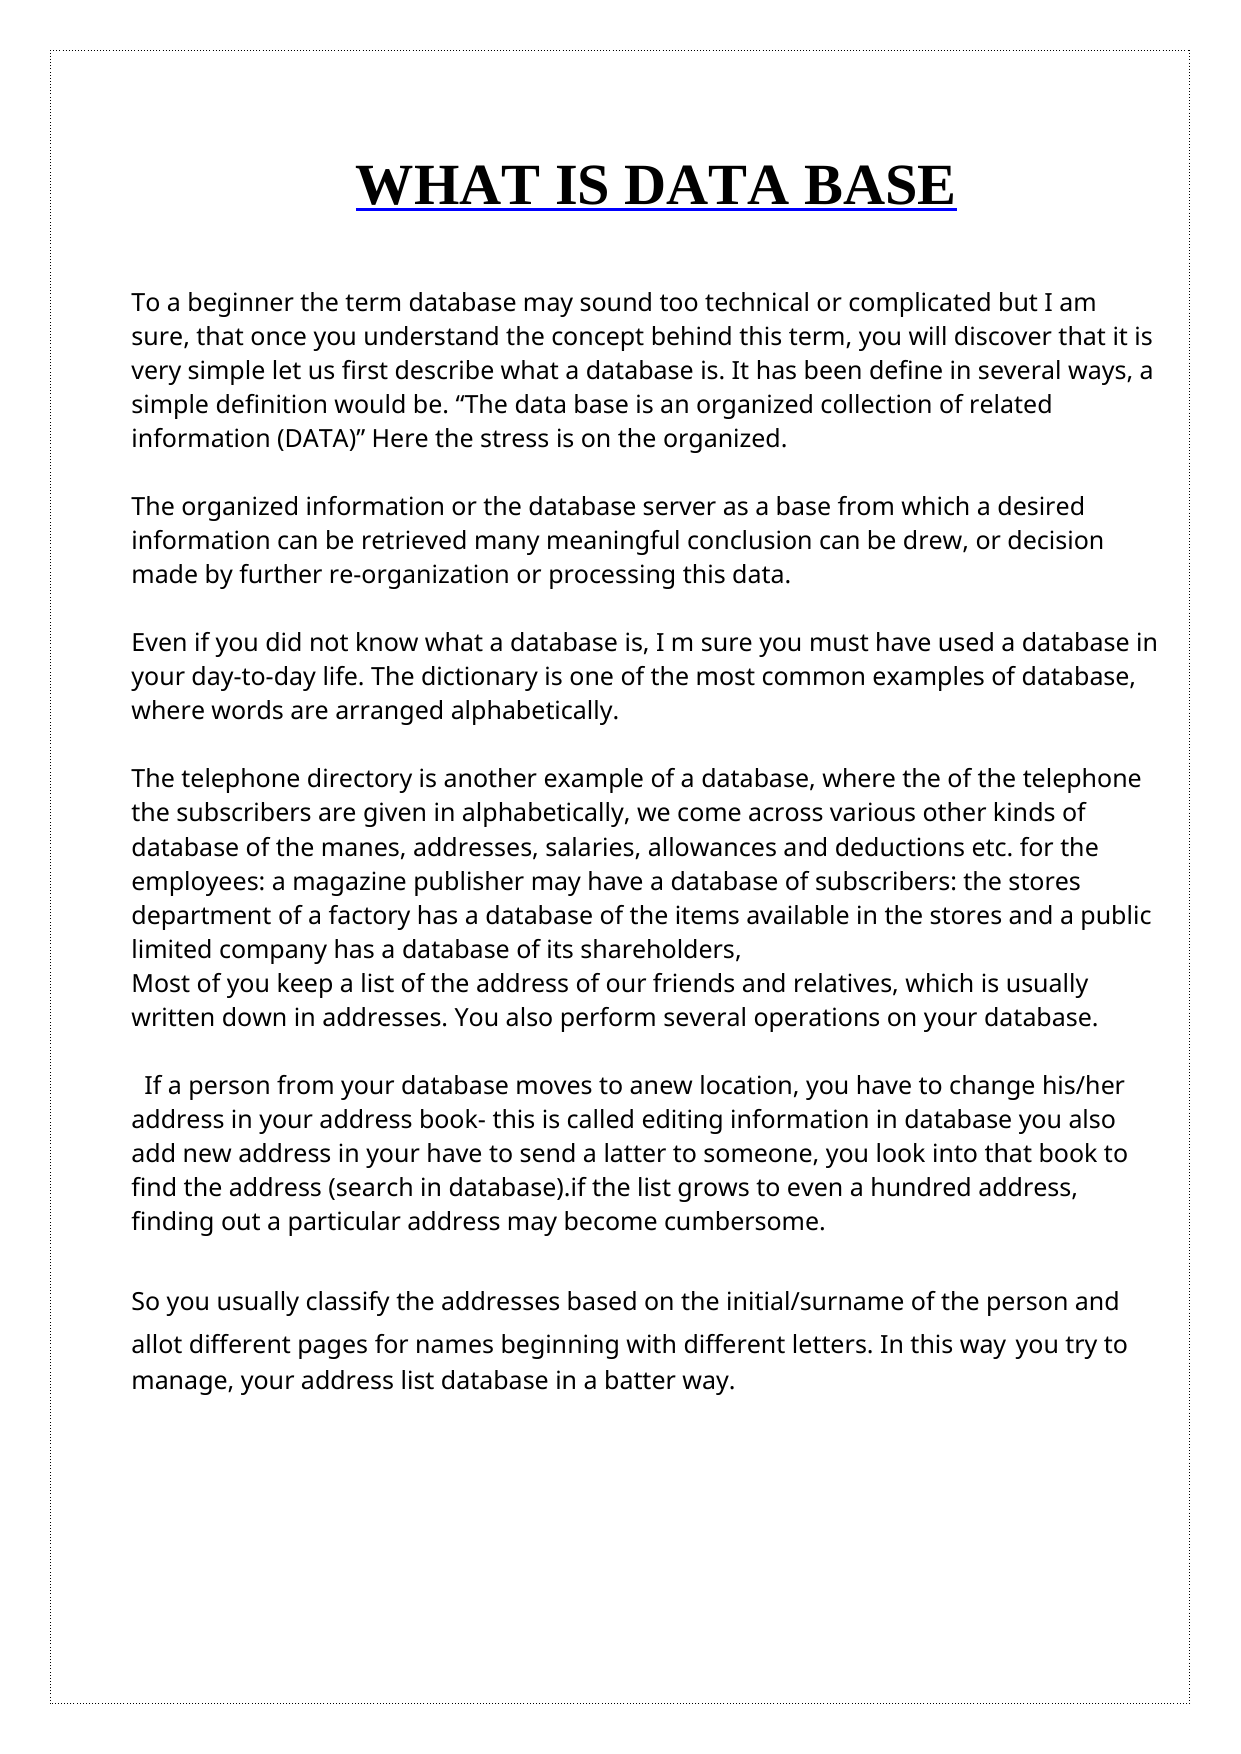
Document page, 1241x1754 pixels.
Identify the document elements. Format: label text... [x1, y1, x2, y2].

text WHAT IS DATA BASE [150, 150, 1162, 217]
text So you usually classify the addresses based on the initial/surname of the person and allot different pages for names beginning with different letters. In this way you try to manage, your address list database in a batter way. [131, 1283, 1162, 1397]
text Most of you keep a list of the address of our friends and relatives, which is usually written down in addresses. You also perform several operations on your database. [131, 965, 1162, 1033]
text If a person from your database moves to anew location, you have to change his/her address in your address book- this is called editing information in database you also add new address in your have to send a latter to someone, you look into that book to find the address (search in database).if the list grows to even a hundred address, finding out a particular address may become cumbersome. [131, 1068, 1162, 1238]
text The organized information or the database server as a base from which a desired information can be retrieved many meaningful conclusion can be drew, or decision made by further re-organization or processing this data. [131, 488, 1162, 591]
text Even if you did not know what a database is, I m sure you must have used a database in your day-to-day life. The dictionary is one of the most common examples of database, where words are arranged alphabetically. [131, 625, 1162, 727]
text The telephone directory is another example of a database, where the of the telephone the subscribers are given in alphabetically, we come across various other kinds of database of the manes, addresses, salaries, allowances and deductions etc. for the employees: a magazine publisher may have a database of subscribers: the stores department of a factory has a database of the items available in the stores and a public limited company has a database of its shareholders, [131, 761, 1162, 965]
text To a beginner the term database may sound too technical or complicated but I am sure, that once you understand the concept behind this term, you will discover that it is very simple let us first describe what a database is. It has been define in several ways, a simple definition would be. “The data base is an organized collection of related information (DATA)” Here the stress is on the organized. [131, 284, 1162, 454]
